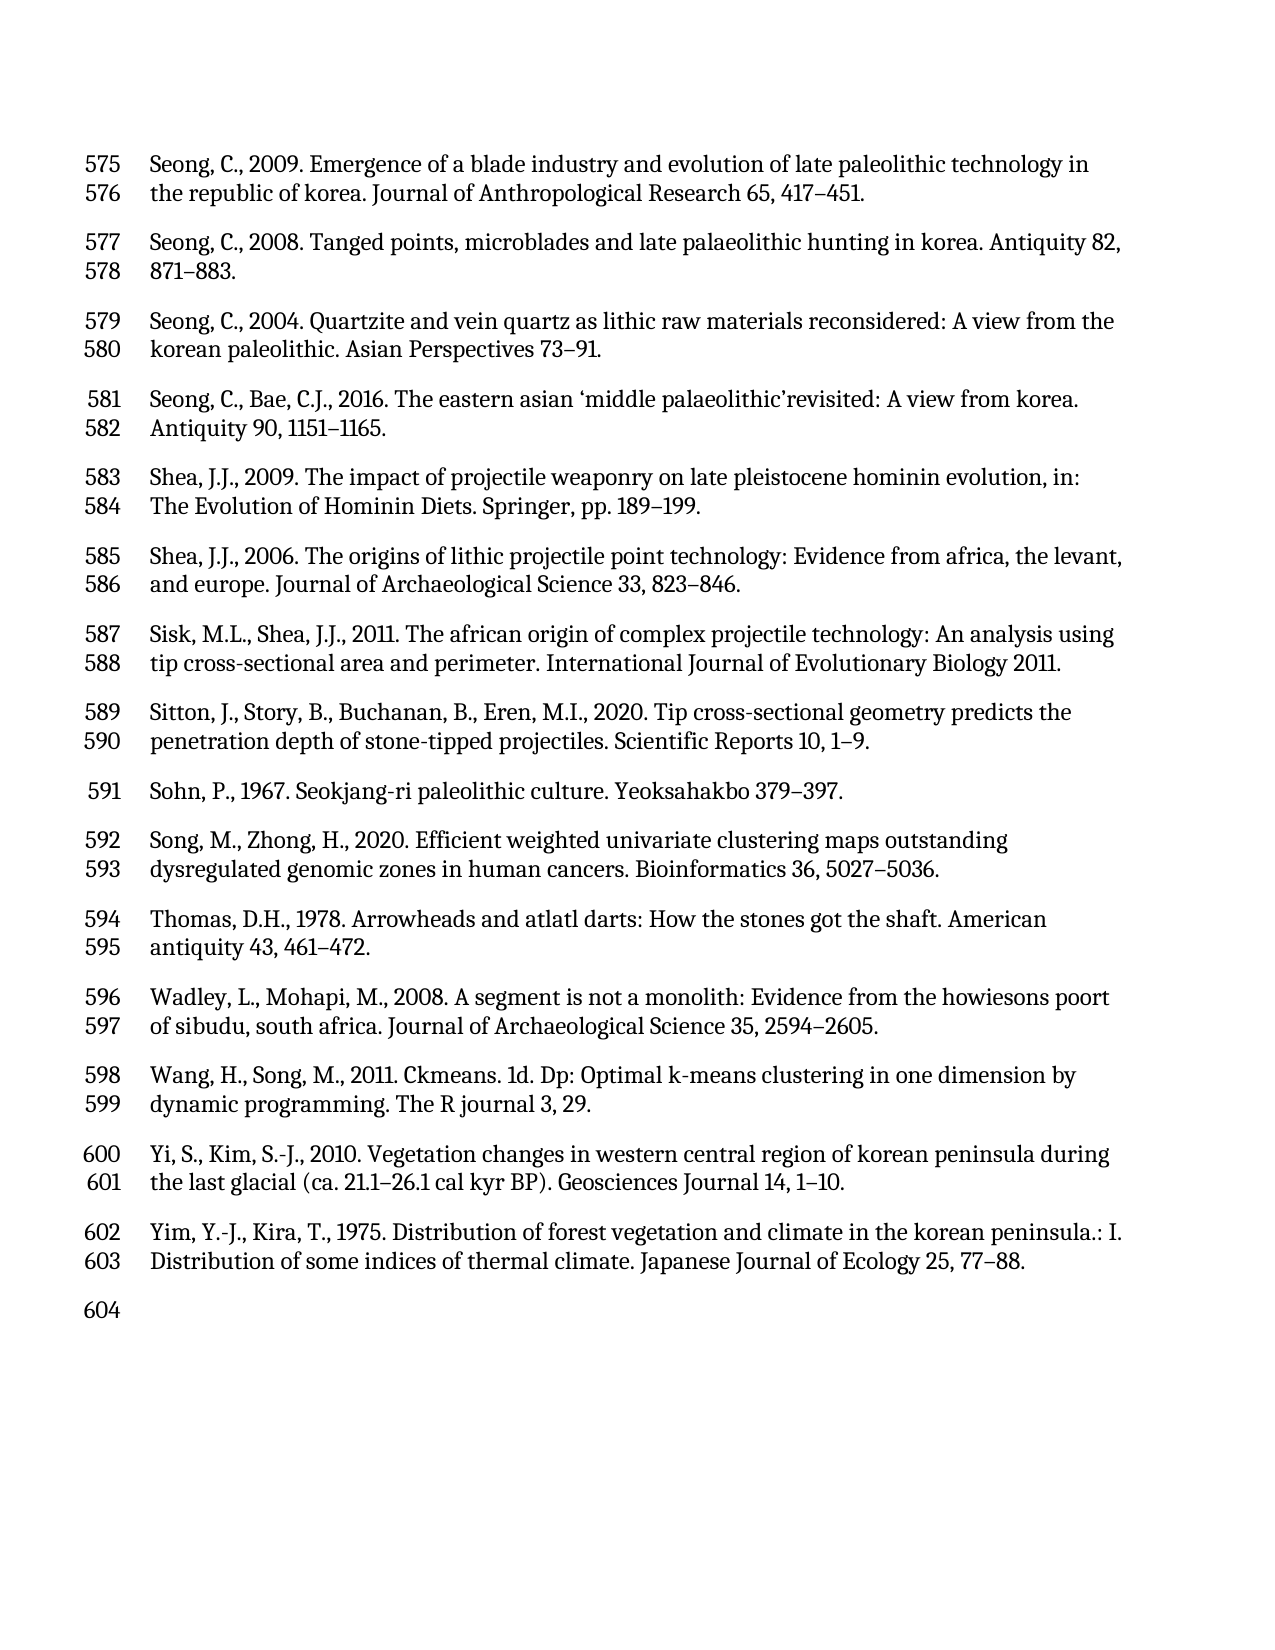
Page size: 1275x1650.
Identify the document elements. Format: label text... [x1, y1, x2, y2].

text Shea, J.J., 2006. The origins of lithic projectile point technology: Evidence from africa, the levant, and europe. Journal of Archaeological Science 33, 823–846. [150, 542, 1125, 599]
text Sisk, M.L., Shea, J.J., 2011. The african origin of complex projectile technology: An analysis using tip cross-sectional area and perimeter. International Journal of Evolutionary Biology 2011. [150, 620, 1125, 677]
text Sohn, P., 1967. Seokjang-ri paleolithic culture. Yeoksahakbo 379–397. [150, 777, 1125, 805]
text Seong, C., Bae, C.J., 2016. The eastern asian ‘middle palaeolithic’revisited: A view from korea. Antiquity 90, 1151–1165. [150, 385, 1125, 442]
text Yim, Y.-J., Kira, T., 1975. Distribution of forest vegetation and climate in the korean peninsula.: I. Distribution of some indices of thermal climate. Japanese Journal of Ecology 25, 77–88. [150, 1218, 1125, 1275]
text Sitton, J., Story, B., Buchanan, B., Eren, M.I., 2020. Tip cross-sectional geometry predicts the penetration depth of stone-tipped projectiles. Scientific Reports 10, 1–9. [150, 698, 1125, 756]
text Seong, C., 2009. Emergence of a blade industry and evolution of late paleolithic technology in the republic of korea. Journal of Anthropological Research 65, 417–451. [150, 150, 1125, 207]
text Shea, J.J., 2009. The impact of projectile weaponry on late pleistocene hominin evolution, in: The Evolution of Hominin Diets. Springer, pp. 189–199. [150, 463, 1125, 521]
text Thomas, D.H., 1978. Arrowheads and atlatl darts: How the stones got the shaft. American antiquity 43, 461–472. [150, 904, 1125, 962]
text Seong, C., 2008. Tanged points, microblades and late palaeolithic hunting in korea. Antiquity 82, 871–883. [150, 228, 1125, 286]
text Wadley, L., Mohapi, M., 2008. A segment is not a monolith: Evidence from the howiesons poort of sibudu, south africa. Journal of Archaeological Science 35, 2594–2605. [150, 983, 1125, 1040]
text Song, M., Zhong, H., 2020. Efficient weighted univariate clustering maps outstanding dysregulated genomic zones in human cancers. Bioinformatics 36, 5027–5036. [150, 826, 1125, 884]
text Seong, C., 2004. Quartzite and vein quartz as lithic raw materials reconsidered: A view from the korean paleolithic. Asian Perspectives 73–91. [150, 307, 1125, 364]
text Yi, S., Kim, S.-J., 2010. Vegetation changes in western central region of korean peninsula during the last glacial (ca. 21.1–26.1 cal kyr BP). Geosciences Journal 14, 1–10. [150, 1139, 1125, 1197]
text Wang, H., Song, M., 2011. Ckmeans. 1d. Dp: Optimal k-means clustering in one dimension by dynamic programming. The R journal 3, 29. [150, 1061, 1125, 1119]
